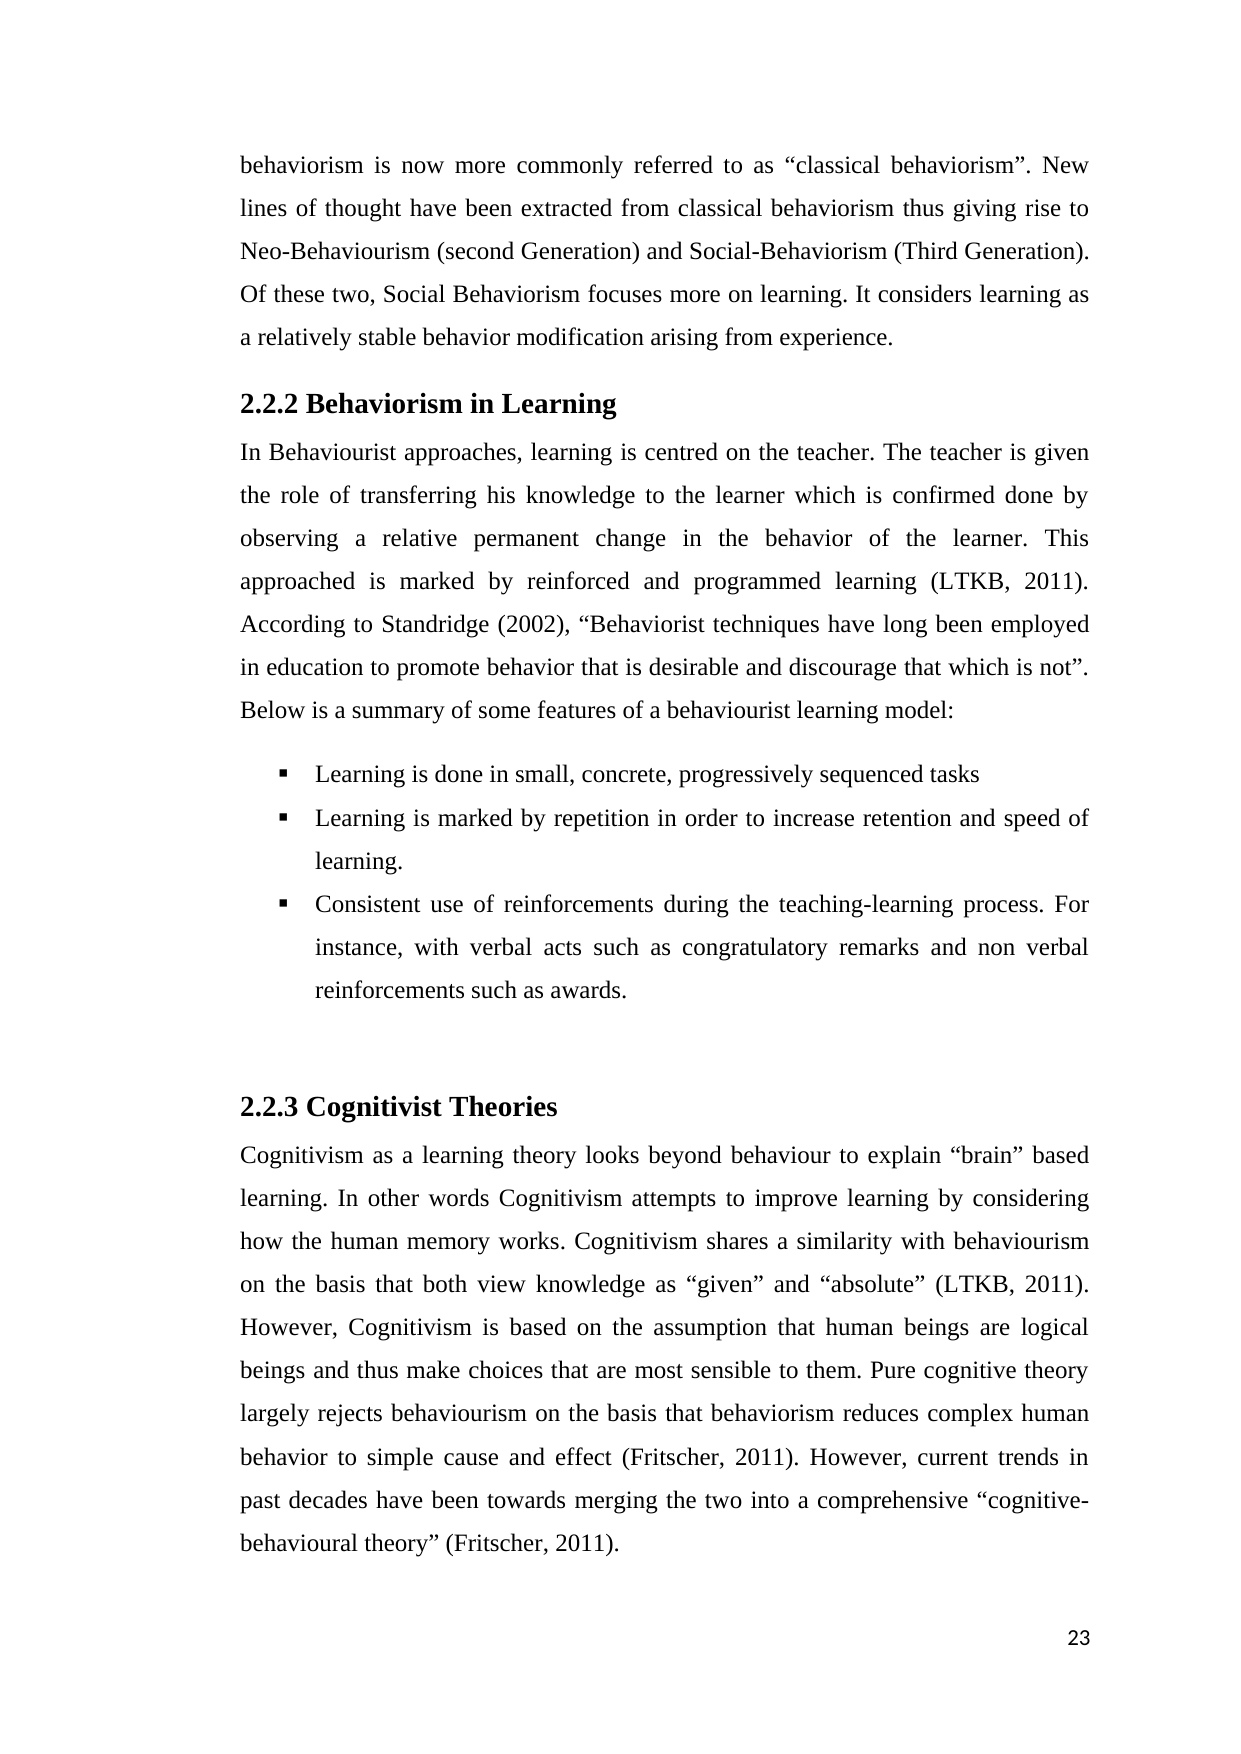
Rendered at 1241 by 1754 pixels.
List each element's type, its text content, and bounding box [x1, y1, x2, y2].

list Consistent use of reinforcements during the teaching-learning process. For instance, with verbal acts such as congratulatory remarks and non verbal reinforcements such as awards. [277, 889, 1090, 1004]
text Cognitivism as a learning theory looks beyond behaviour to explain “brain” based learning. In other words Cognitivism attempts to improve learning by considering how the human memory works. Cognitivism shares a similarity with behaviourism on the basis that both view knowledge as “given” and “absolute” (LTKB, 2011). However, Cognitivism is based on the assumption that human beings are logical beings and thus make choices that are most sensible to them. Pure cognitive theory largely rejects behaviourism on the basis that behaviorism reduces complex human behavior to simple cause and effect (Fritscher, 2011). However, current trends in past decades have been towards merging the two into a comprehensive “cognitive-behavioural theory” (Fritscher, 2011). [240, 1140, 1090, 1557]
list Learning is marked by repetition in order to increase retention and speed of learning. [277, 803, 1090, 874]
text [240, 150, 1090, 351]
list Learning is done in small, concrete, progressively sequenced tasks [277, 759, 1090, 788]
subtitle 2.2.2 Behaviorism in Learning [240, 386, 1090, 420]
subtitle 2.2.3 Cognitivist Theories [240, 1039, 1090, 1123]
text In Behaviourist approaches, learning is centred on the teacher. The teacher is given the role of transferring his knowledge to the learner which is confirmed done by observing a relative permanent change in the behavior of the learner. This approached is marked by reinforced and programmed learning (LTKB, 2011). According to Standridge (2002), “Behaviorist techniques have long been employed in education to promote behavior that is desirable and discourage that which is not”. Below is a summary of some features of a behaviourist learning model: [240, 437, 1090, 724]
